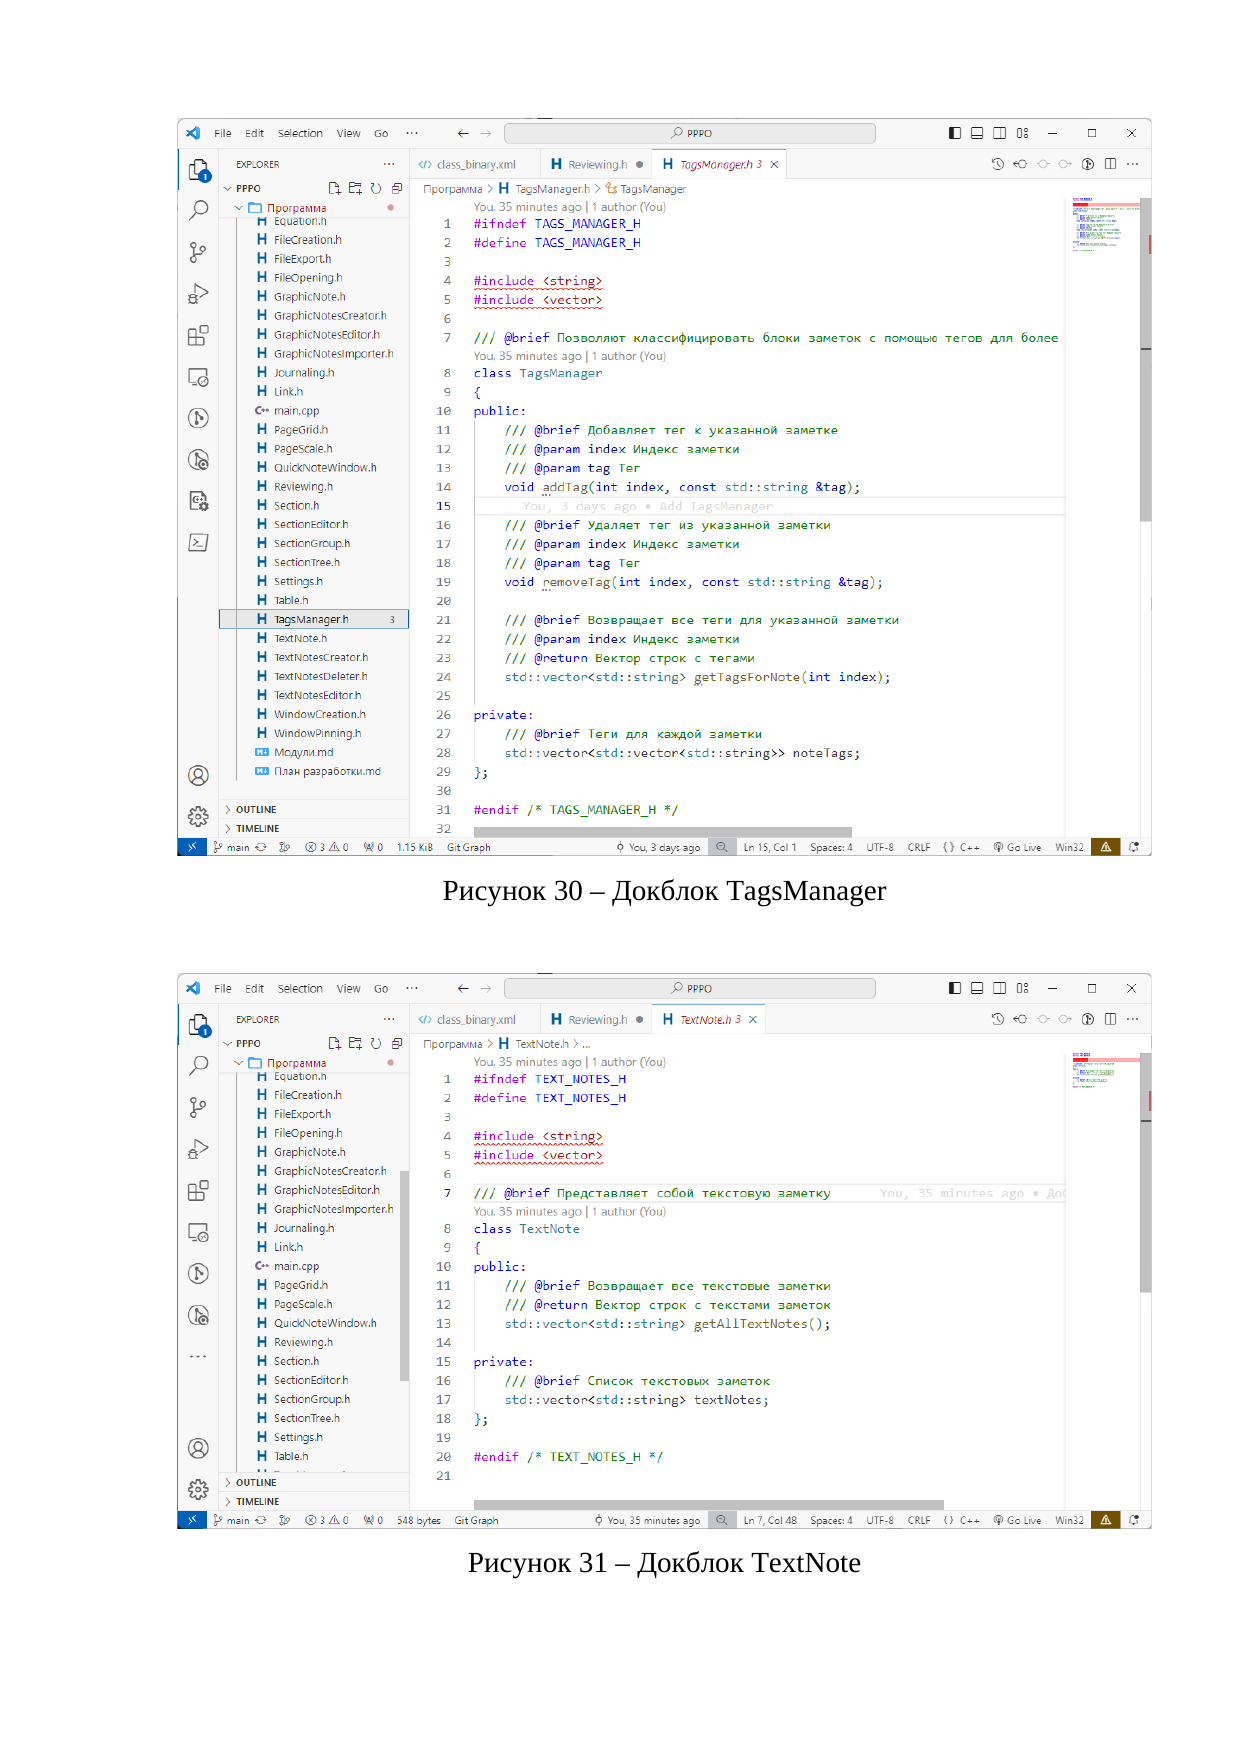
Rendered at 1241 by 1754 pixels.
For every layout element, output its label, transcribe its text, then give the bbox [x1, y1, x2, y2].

picture [177, 118, 1152, 856]
picture [177, 973, 1152, 1529]
text Рисунок 30 – Докблок TagsManager [177, 873, 1152, 906]
text Рисунок 31 – Докблок TextNote [177, 1545, 1152, 1579]
